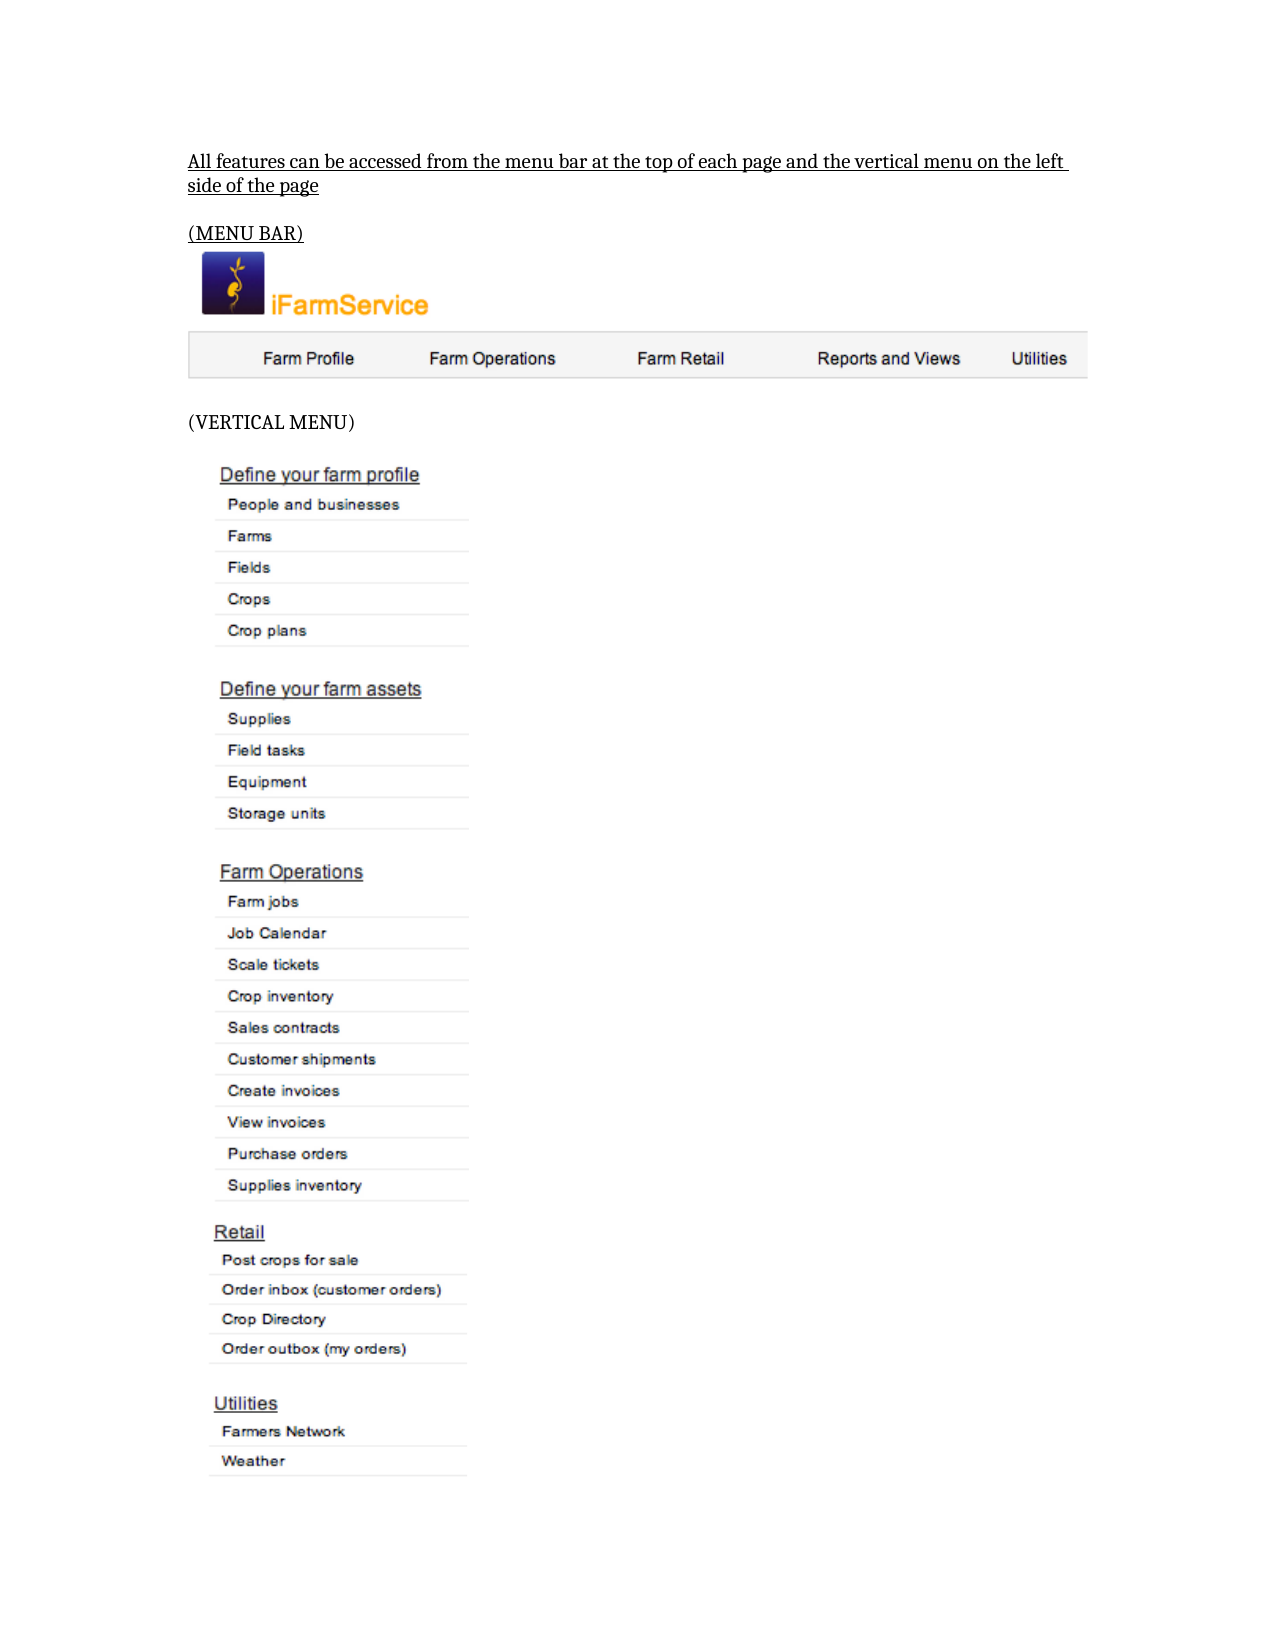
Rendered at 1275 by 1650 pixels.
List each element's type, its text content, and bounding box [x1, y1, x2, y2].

text All features can be accessed from the menu bar at the top of each page and the vertical menu on the left side of the page [187, 150, 1087, 198]
picture [187, 458, 469, 1478]
text (MENU BAR) [187, 222, 1087, 245]
picture [187, 245, 1088, 387]
text (VERTICAL MENU) [187, 411, 1087, 435]
